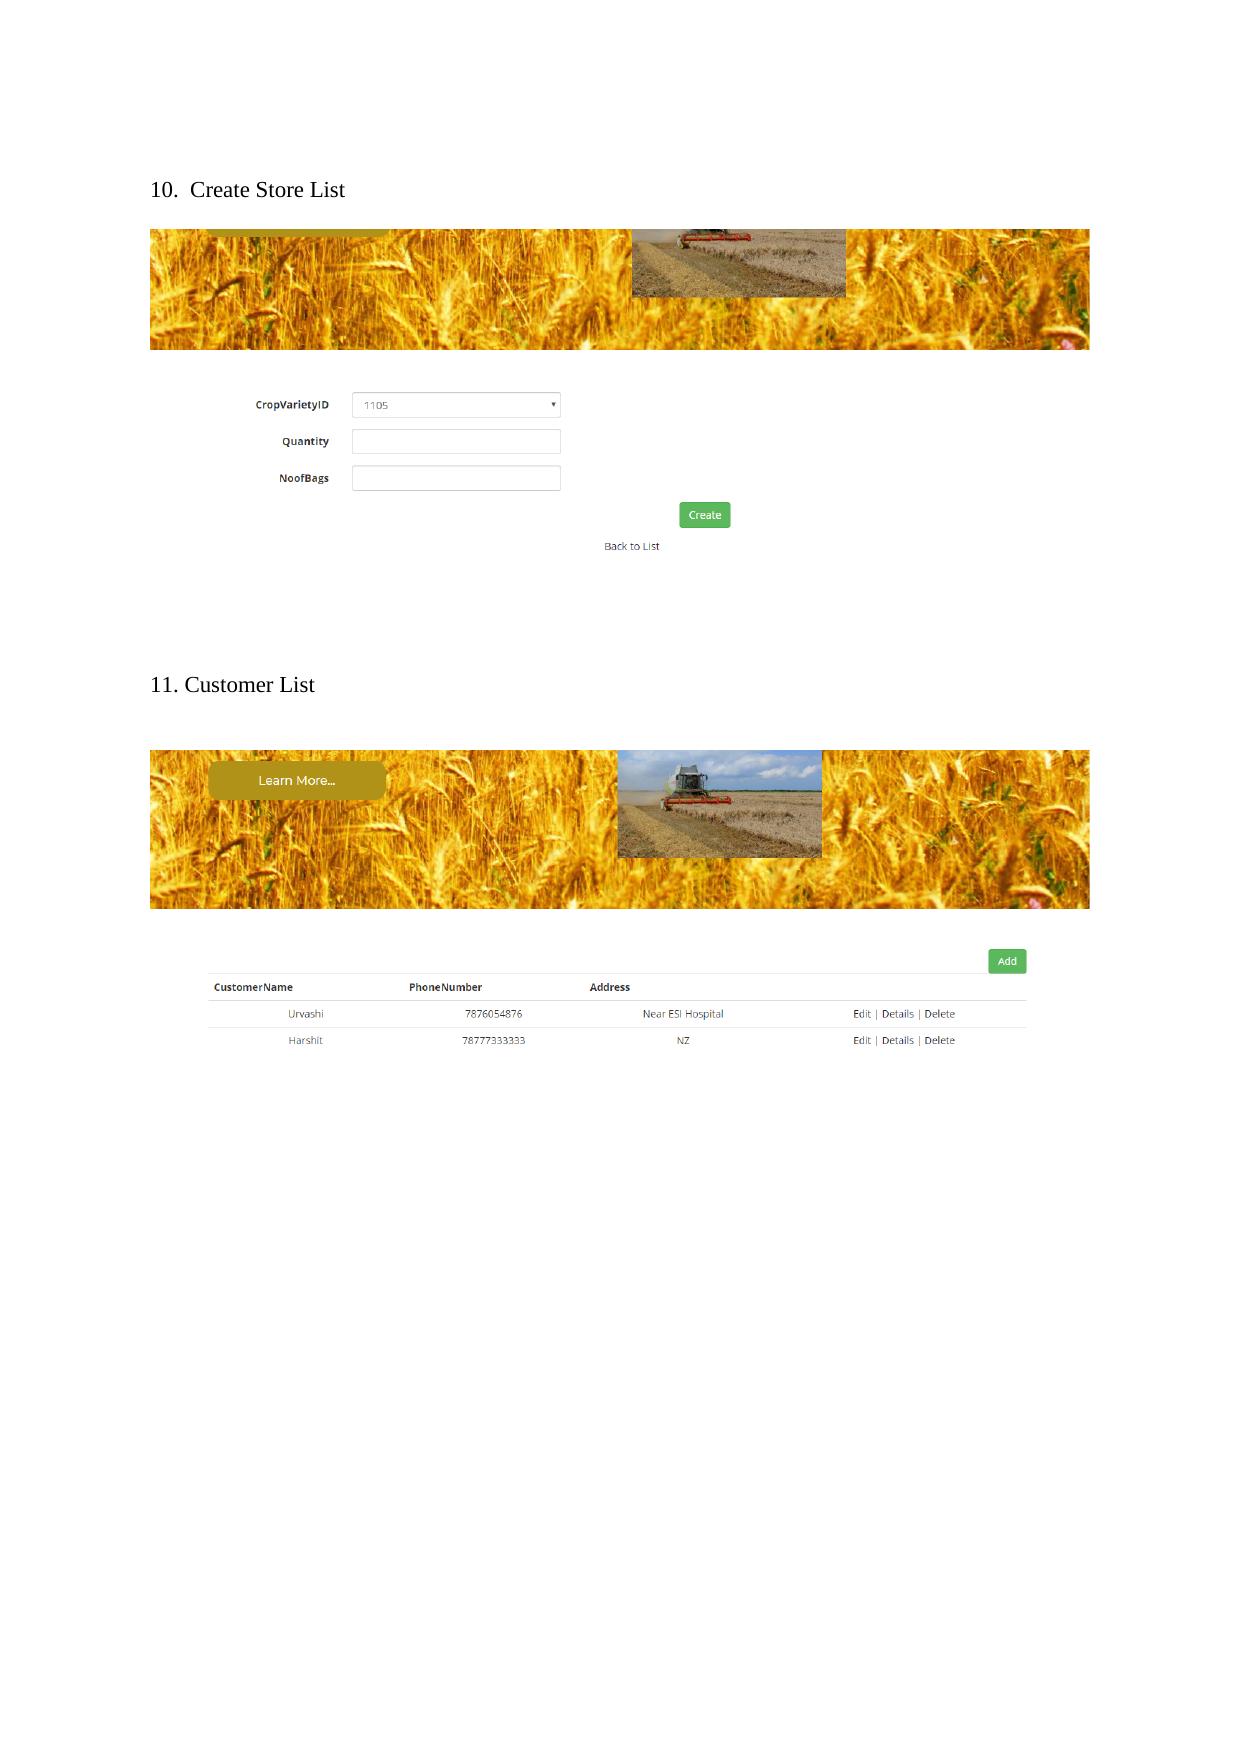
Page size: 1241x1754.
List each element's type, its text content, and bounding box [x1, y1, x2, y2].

picture [150, 750, 1090, 1113]
text 11. Customer List [150, 671, 1090, 697]
picture [150, 229, 1090, 592]
text 10. Create Store List [150, 176, 1090, 203]
